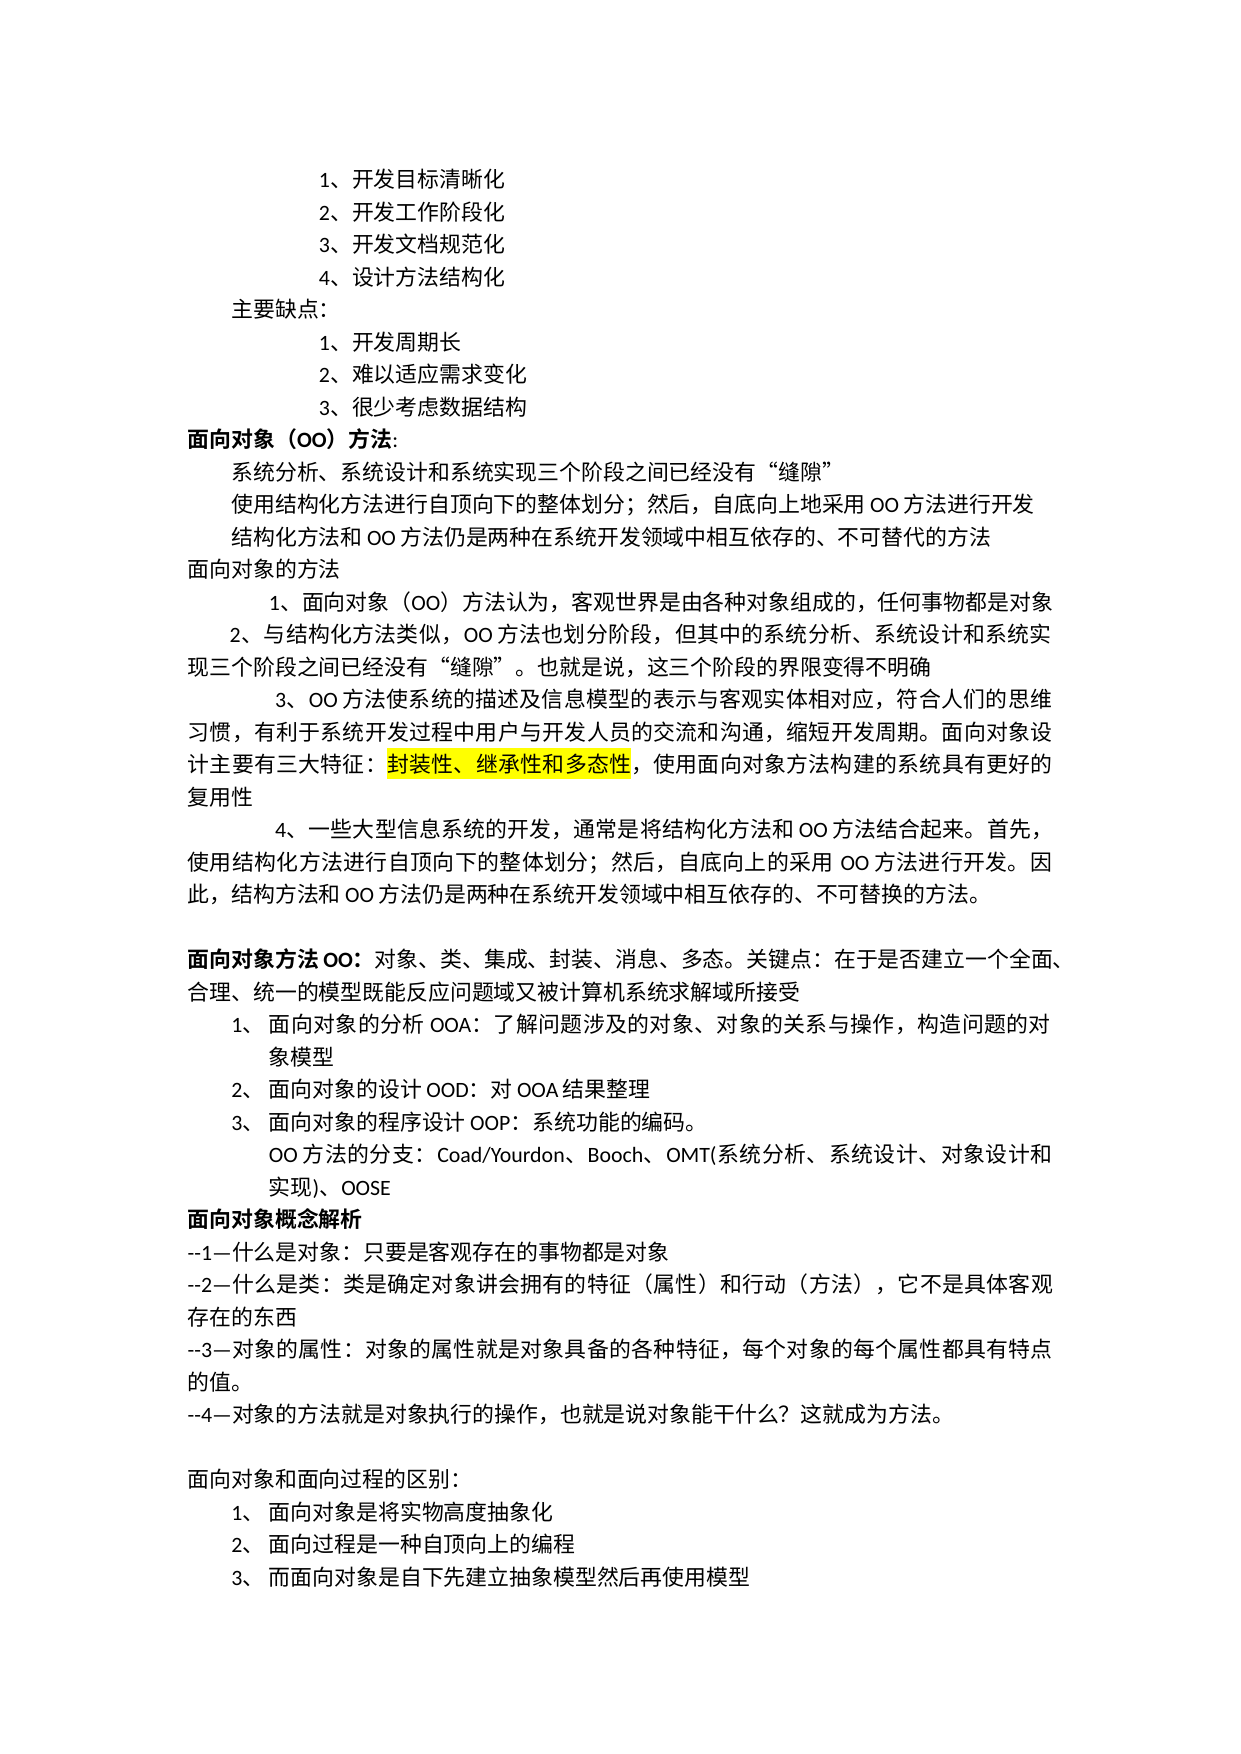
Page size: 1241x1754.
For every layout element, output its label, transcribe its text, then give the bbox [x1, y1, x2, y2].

text 2、难以适应需求变化 [187, 357, 1053, 389]
text 1、开发目标清晰化 [187, 162, 1053, 194]
text 面向对象概念解析 [187, 1202, 1053, 1234]
text --3—对象的属性：对象的属性就是对象具备的各种特征，每个对象的每个属性都具有特点的值。 [187, 1332, 1053, 1397]
list 面向对象的分析OOA：了解问题涉及的对象、对象的关系与操作，构造问题的对象模型 [231, 1007, 1053, 1072]
text 面向对象和面向过程的区别： [187, 1462, 1053, 1494]
list 面向对象的设计OOD：对OOA结果整理 [231, 1072, 1053, 1104]
text 3、很少考虑数据结构 [187, 389, 1053, 422]
list 面向过程是一种自顶向上的编程 [231, 1527, 1053, 1559]
text --1—什么是对象：只要是客观存在的事物都是对象 [187, 1234, 1053, 1267]
text 1、面向对象（OO）方法认为，客观世界是由各种对象组成的，任何事物都是对象 [269, 584, 1053, 617]
list 面向对象是将实物高度抽象化 [231, 1494, 1053, 1527]
text 主要缺点： [187, 292, 1053, 324]
list 面向对象的程序设计OOP：系统功能的编码。 [231, 1104, 1053, 1137]
text 2、与结构化方法类似，OO方法也划分阶段，但其中的系统分析、系统设计和系统实现三个阶段之间已经没有“缝隙”。也就是说，这三个阶段的界限变得不明确 [187, 617, 1053, 682]
text 面向对象方法OO：对象、类、集成、封装、消息、多态。关键点：在于是否建立一个全面、合理、统一的模型既能反应问题域又被计算机系统求解域所接受 [187, 942, 1053, 1007]
text 1、开发周期长 [187, 324, 1053, 357]
text 使用结构化方法进行自顶向下的整体划分；然后，自底向上地采用OO方法进行开发 [187, 487, 1053, 519]
list OO方法的分支：Coad/Yourdon、Booch、OMT(系统分析、系统设计、对象设计和实现)、OOSE [269, 1137, 1053, 1202]
text 4、一些大型信息系统的开发，通常是将结构化方法和OO方法结合起来。首先，使用结构化方法进行自顶向下的整体划分；然后，自底向上的采用OO方法进行开发。因此，结构方法和OO方法仍是两种在系统开发领域中相互依存的、不可替换的方法。 [187, 812, 1053, 909]
text 4、设计方法结构化 [187, 259, 1053, 292]
text 面向对象的方法 [187, 552, 1053, 584]
text 3、开发文档规范化 [187, 227, 1053, 259]
text --4—对象的方法就是对象执行的操作，也就是说对象能干什么？这就成为方法。 [187, 1397, 1053, 1429]
text 3、OO方法使系统的描述及信息模型的表示与客观实体相对应，符合人们的思维习惯，有利于系统开发过程中用户与开发人员的交流和沟通，缩短开发周期。面向对象设计主要有三大特征：封装性、继承性和多态性，使用面向对象方法构建的系统具有更好的复用性 [187, 682, 1053, 812]
text 结构化方法和OO方法仍是两种在系统开发领域中相互依存的、不可替代的方法 [187, 519, 1053, 552]
text 系统分析、系统设计和系统实现三个阶段之间已经没有“缝隙” [187, 454, 1053, 487]
text 面向对象（OO）方法: [187, 422, 1053, 454]
text --2—什么是类：类是确定对象讲会拥有的特征（属性）和行动（方法），它不是具体客观存在的东西 [187, 1267, 1053, 1332]
list 而面向对象是自下先建立抽象模型然后再使用模型 [231, 1559, 1053, 1592]
text 2、开发工作阶段化 [187, 194, 1053, 227]
